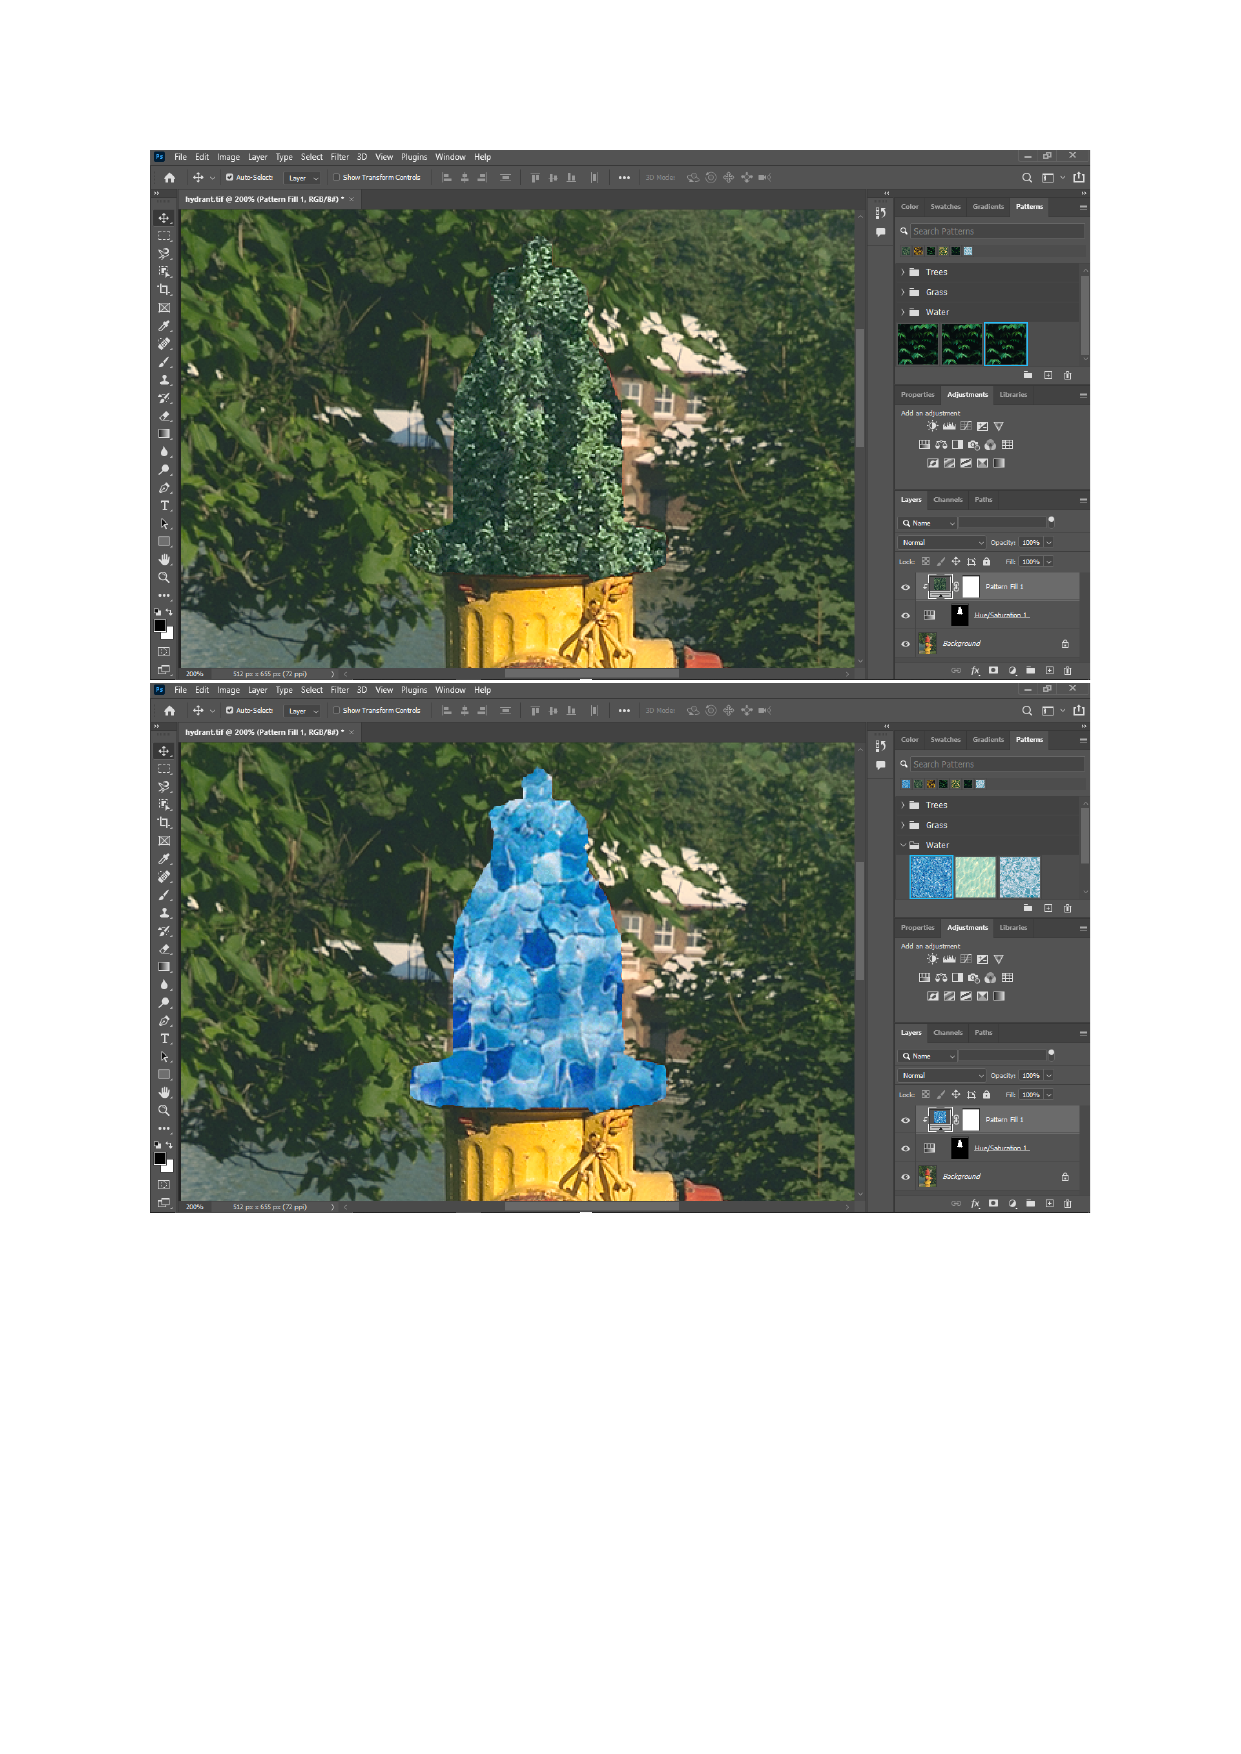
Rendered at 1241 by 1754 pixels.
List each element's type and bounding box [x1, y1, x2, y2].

picture [150, 150, 1091, 680]
picture [150, 683, 1091, 1213]
